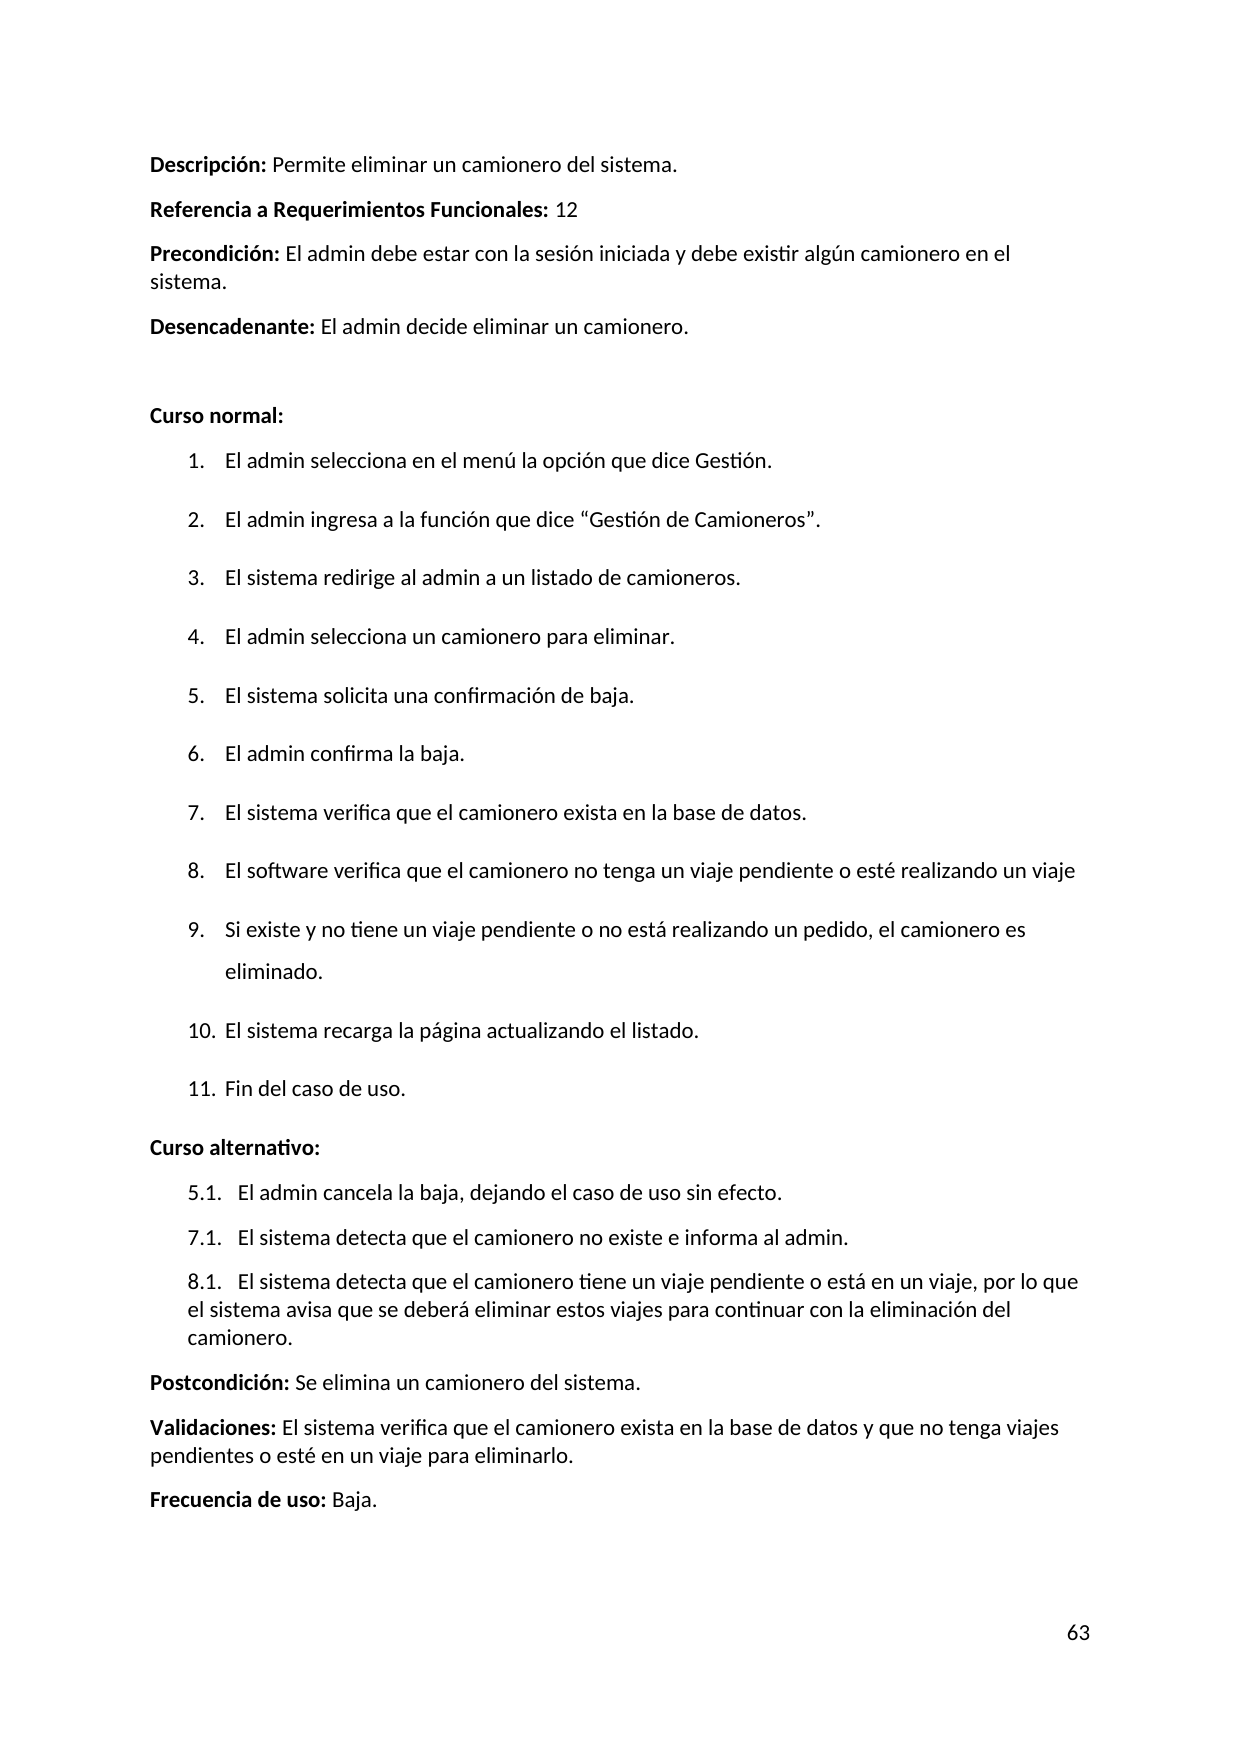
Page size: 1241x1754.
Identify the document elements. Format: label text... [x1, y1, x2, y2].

list El sistema solicita una confirmación de baja. [187, 681, 1090, 709]
list El sistema verifica que el camionero exista en la base de datos. [187, 798, 1090, 826]
text 8.1. El sistema detecta que el camionero tiene un viaje pendiente o está en un viaje, por lo que el sistema avisa que se deberá eliminar estos viajes para continuar con la eliminación del camionero. [187, 1267, 1090, 1351]
list El admin selecciona en el menú la opción que dice Gestión. [187, 446, 1090, 474]
list El admin selecciona un camionero para eliminar. [187, 622, 1090, 650]
text Precondición: El admin debe estar con la sesión iniciada y debe existir algún camionero en el sistema. [150, 239, 1090, 295]
list Fin del caso de uso. [187, 1074, 1090, 1103]
text Referencia a Requerimientos Funcionales: 12 [150, 195, 1090, 223]
text Descripción: Permite eliminar un camionero del sistema. [150, 150, 1090, 178]
text Desencadenante: El admin decide eliminar un camionero. [150, 312, 1090, 340]
list El sistema redirige al admin a un listado de camioneros. [187, 563, 1090, 591]
list El software verifica que el camionero no tenga un viaje pendiente o esté realizando un viaje [187, 857, 1090, 885]
text Curso normal: [150, 401, 1090, 429]
text Postcondición: Se elimina un camionero del sistema. [150, 1368, 1090, 1396]
text Validaciones: El sistema verifica que el camionero exista en la base de datos y que no tenga viajes pendientes o esté en un viaje para eliminarlo. [150, 1413, 1090, 1469]
list Si existe y no tiene un viaje pendiente o no está realizando un pedido, el camionero es eliminado. [187, 915, 1090, 985]
list El admin confirma la baja. [187, 739, 1090, 767]
text 5.1. El admin cancela la baja, dejando el caso de uso sin efecto. [187, 1178, 1090, 1206]
text 7.1. El sistema detecta que el camionero no existe e informa al admin. [187, 1223, 1090, 1251]
text Curso alternativo: [150, 1133, 1090, 1161]
list El admin ingresa a la función que dice “Gestión de Camioneros”. [187, 505, 1090, 533]
text Frecuencia de uso: Baja. [150, 1485, 1090, 1513]
list El sistema recarga la página actualizando el listado. [187, 1016, 1090, 1044]
